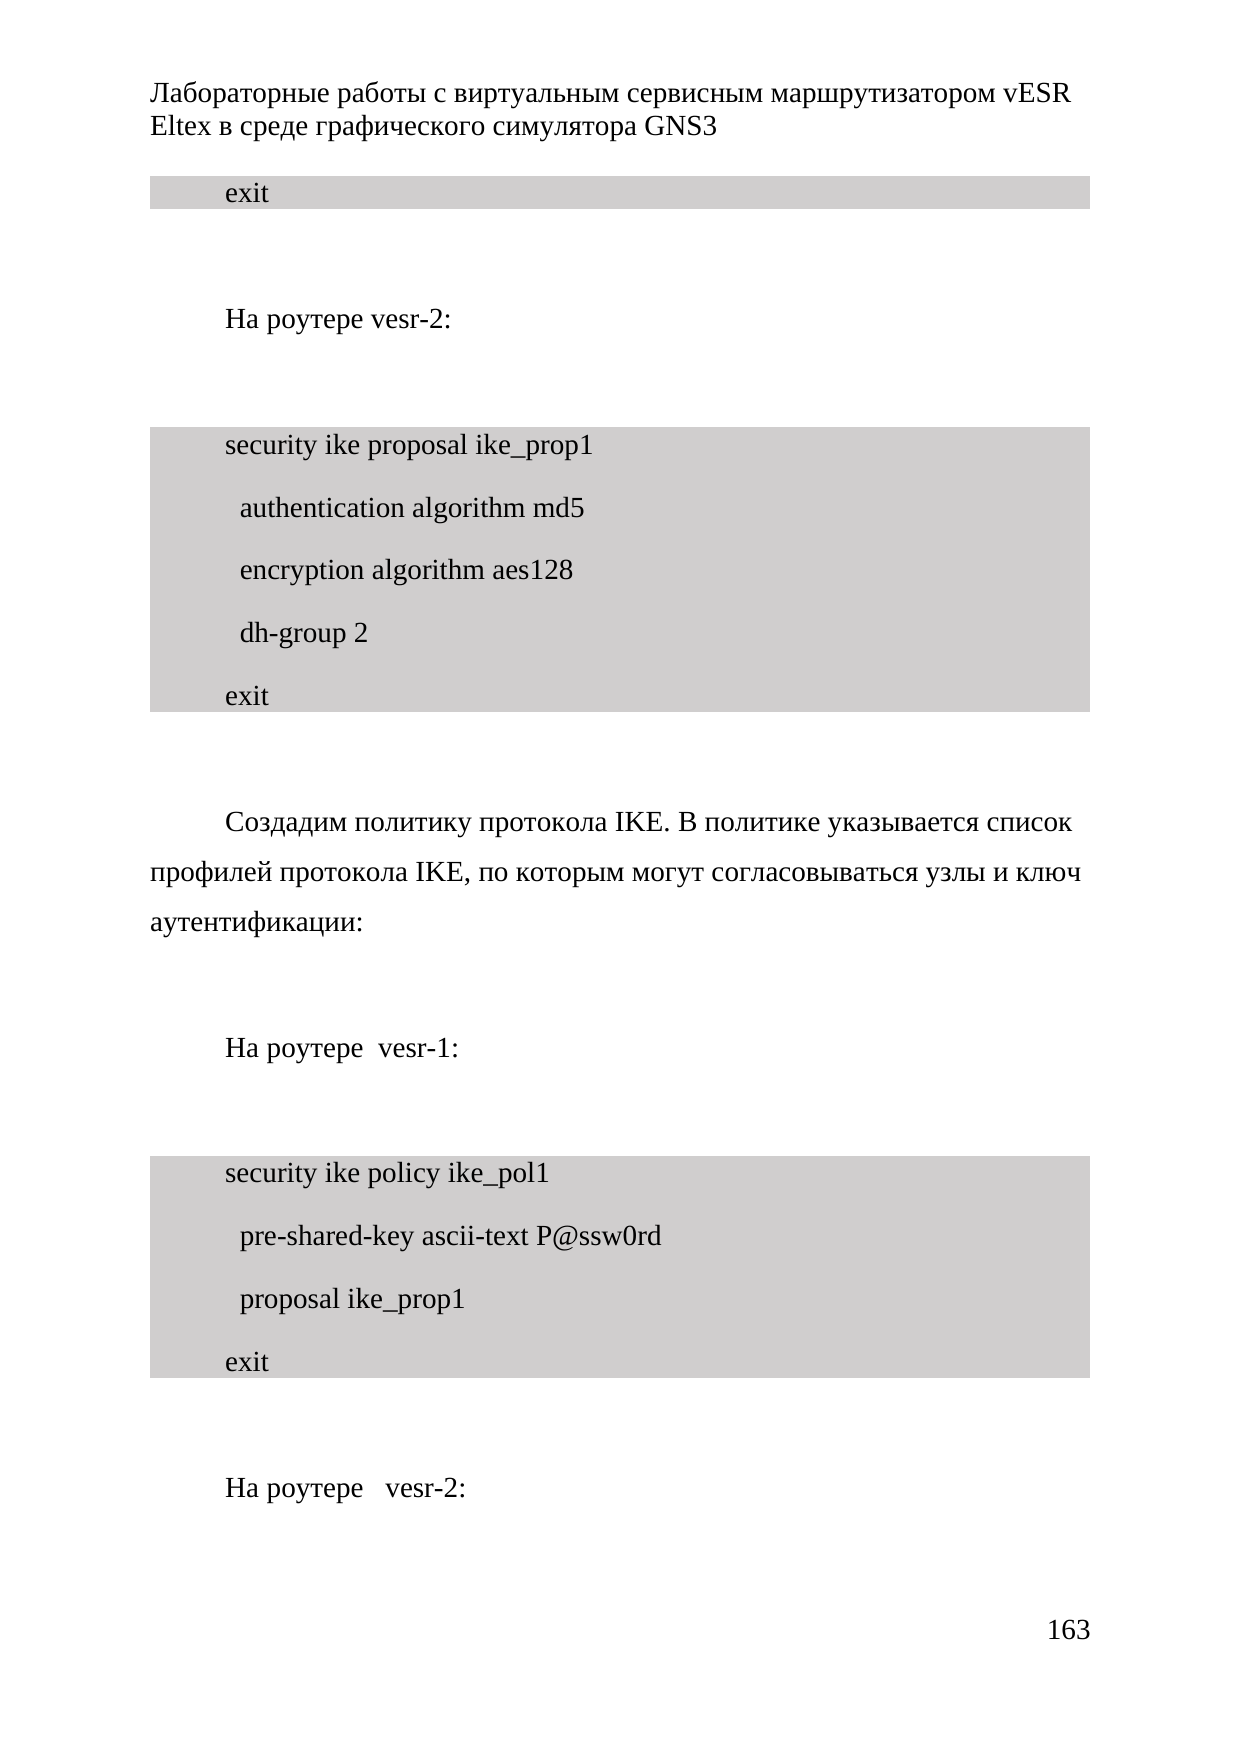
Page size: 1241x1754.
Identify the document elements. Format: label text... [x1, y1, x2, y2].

text Создадим политику протокола IKE. В политике указывается список профилей протокола IKE, по которым могут согласовываться узлы и ключ аутентификации: [150, 804, 1090, 938]
text dh-group 2 [150, 615, 1090, 649]
text На роутере vesr-2: [150, 1470, 1090, 1503]
text На роутере vesr-1: [150, 1030, 1090, 1063]
text pre-shared-key ascii-text P@ssw0rd [150, 1218, 1090, 1252]
text security ike policy ike_pol1 [150, 1156, 1090, 1189]
text encryption algorithm aes128 [150, 552, 1090, 586]
text proposal ike_prop1 [150, 1281, 1090, 1315]
text exit [150, 1344, 1090, 1378]
text security ike proposal ike_prop1 [150, 427, 1090, 460]
text exit [150, 678, 1090, 712]
text exit [150, 176, 1090, 209]
text На роутере vesr-2: [150, 301, 1090, 335]
text authentication algorithm md5 [150, 490, 1090, 523]
